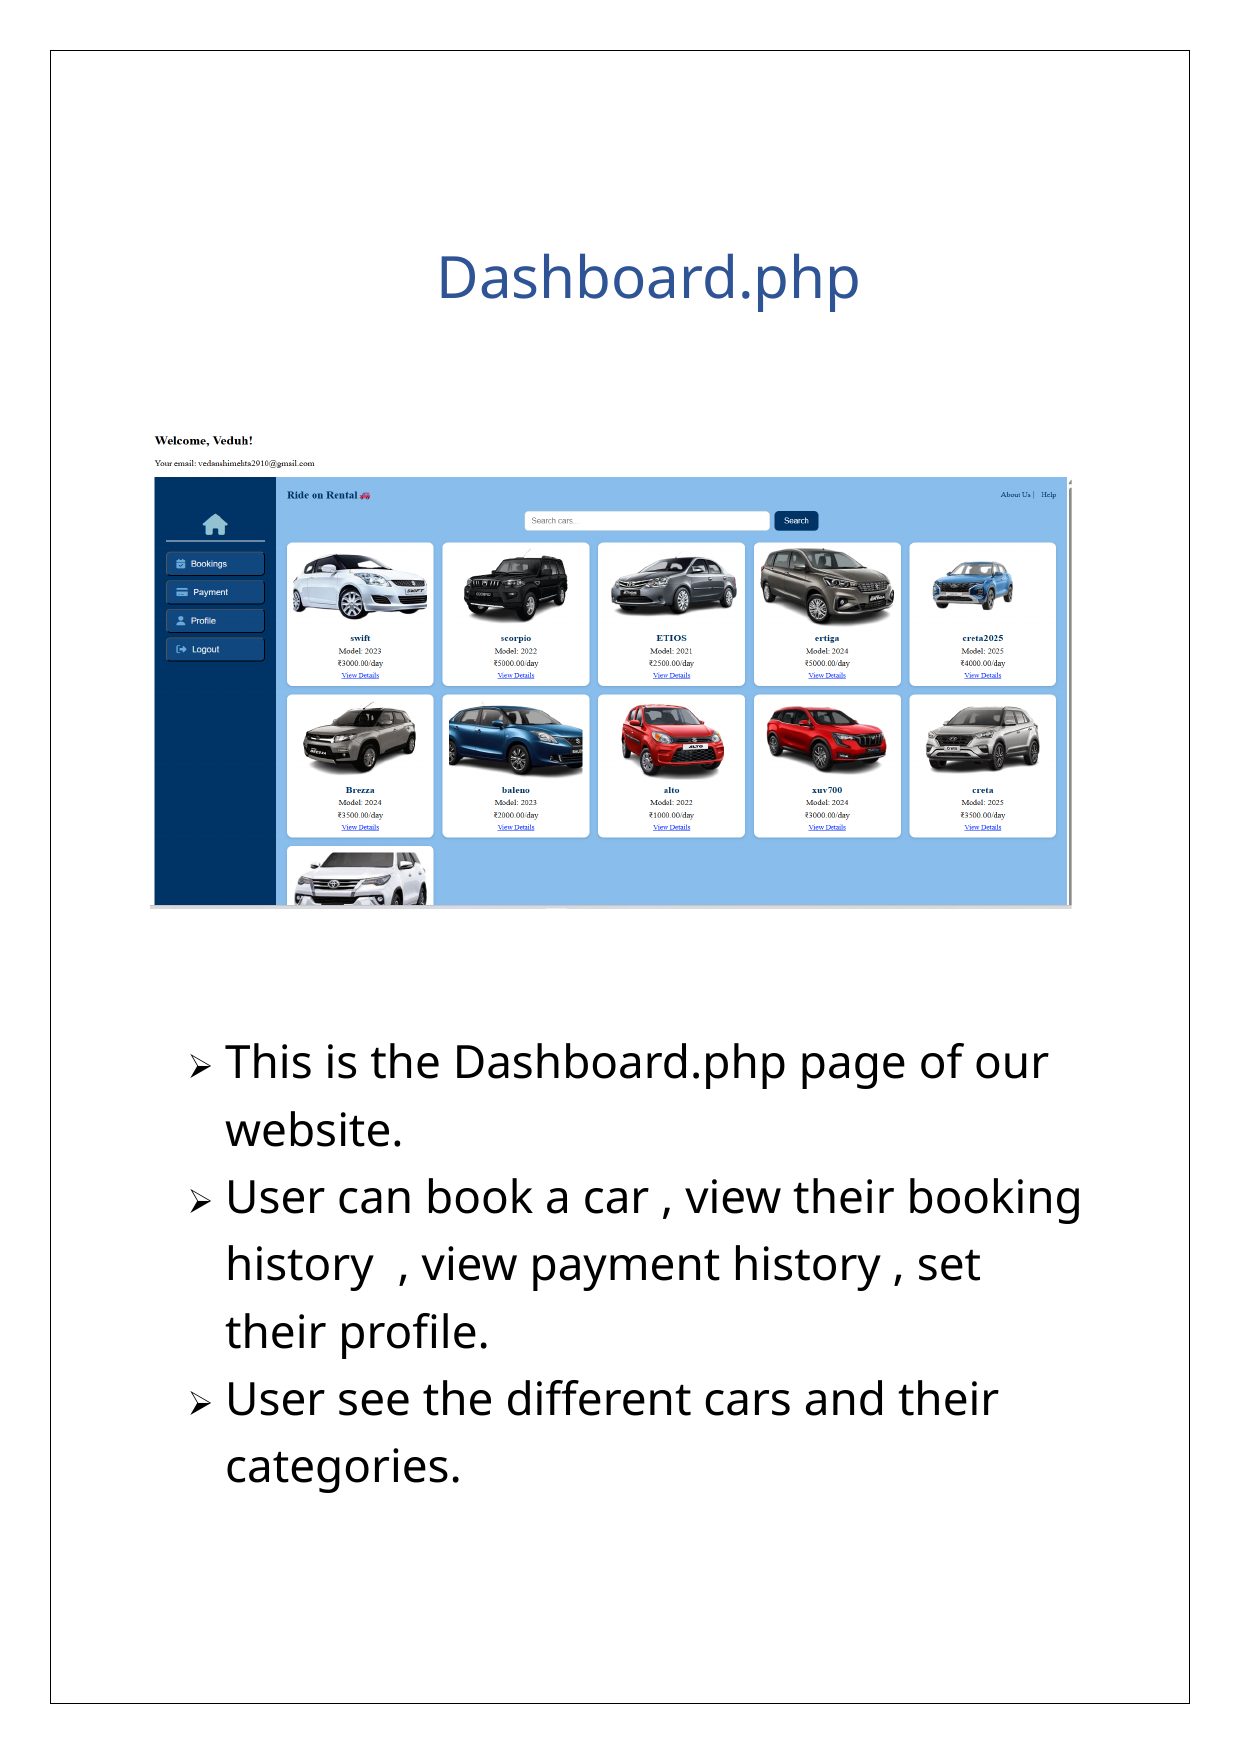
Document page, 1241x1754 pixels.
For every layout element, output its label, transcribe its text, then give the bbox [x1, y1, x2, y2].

list Dashboard.php [300, 236, 1090, 315]
list User see the different cars and their categories. [187, 1366, 1090, 1496]
list User can book a car , view their booking history , view payment history , set their profile. [187, 1164, 1090, 1361]
list This is the Dashboard.php page of our website. [187, 1030, 1090, 1159]
picture [150, 424, 1072, 909]
